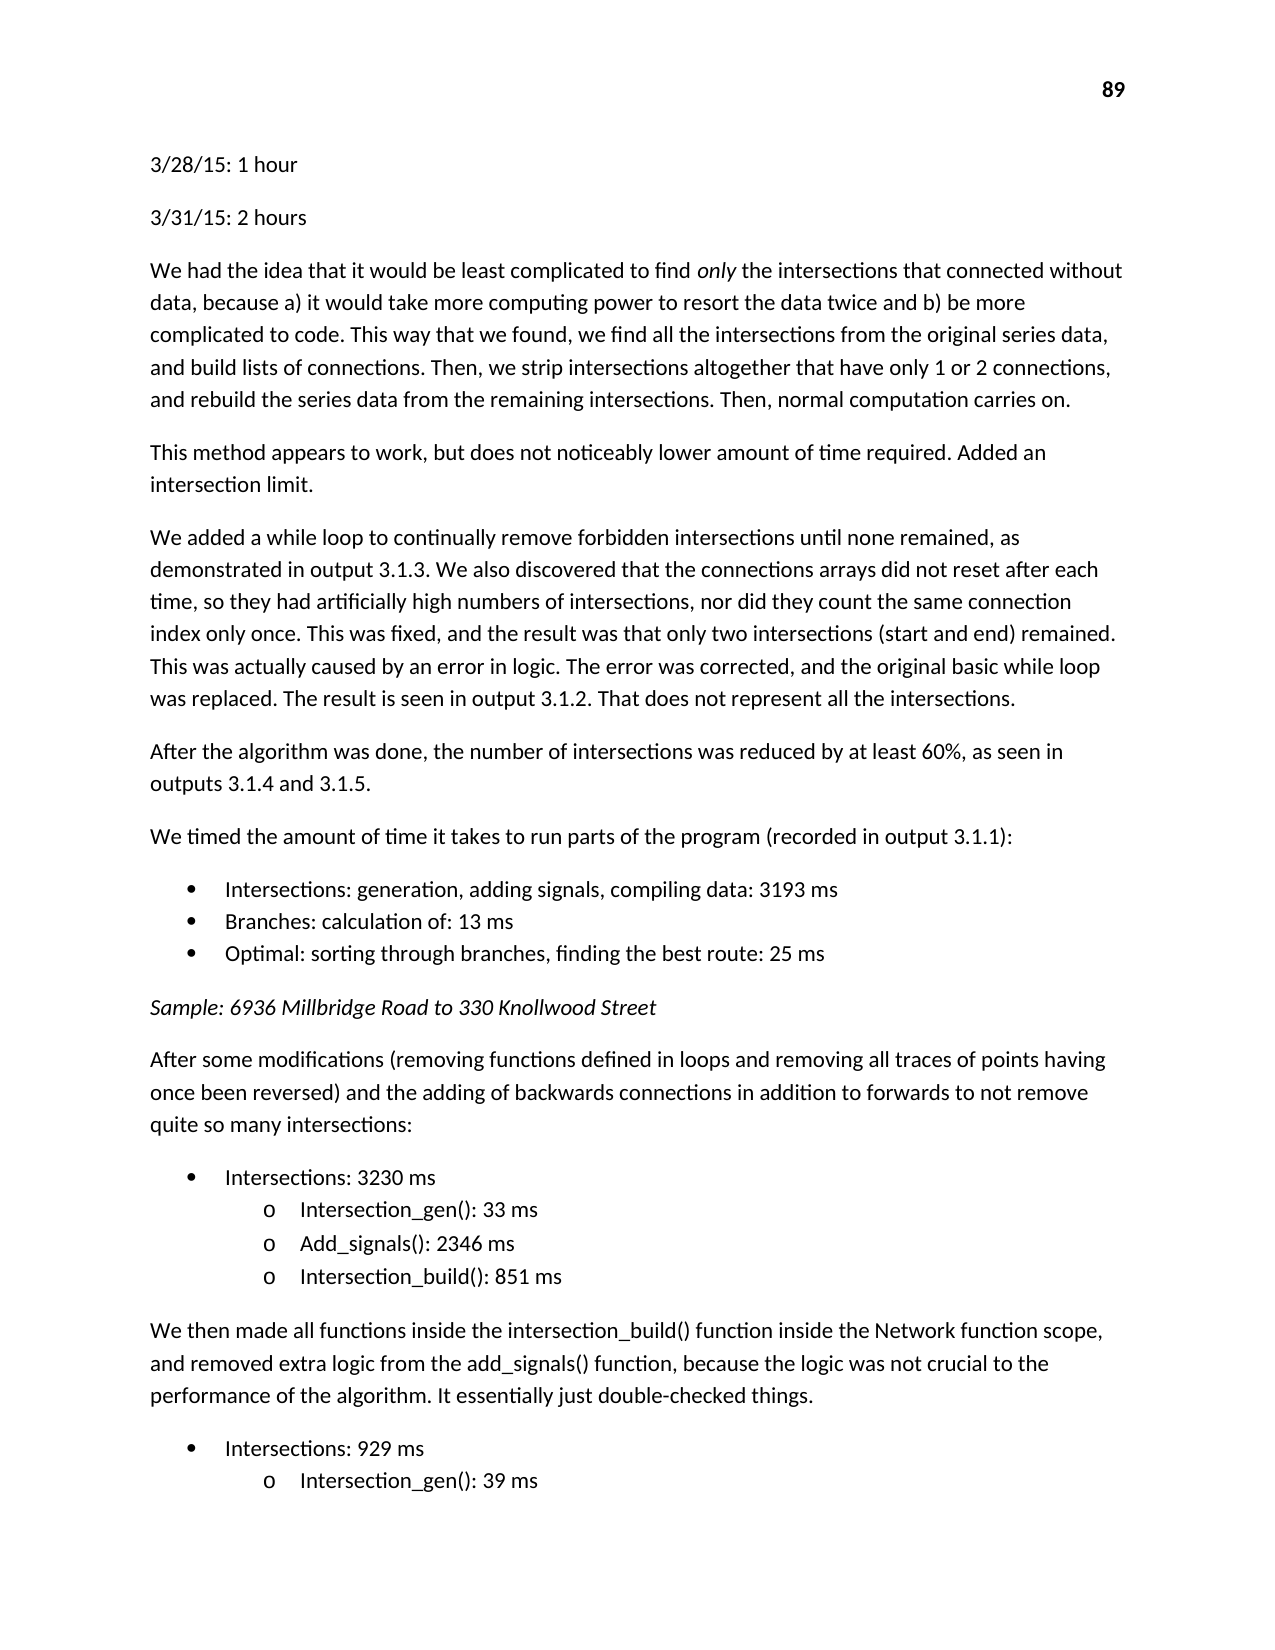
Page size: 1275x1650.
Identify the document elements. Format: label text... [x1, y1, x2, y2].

text 3/31/15: 2 hours [150, 203, 1125, 231]
text We had the idea that it would be least complicated to find only the intersections that connected without data, because a) it would take more computing power to resort the data twice and b) be more complicated to code. This way that we found, we find all the intersections from the original series data, and build lists of connections. Then, we strip intersections altogether that have only 1 or 2 connections, and rebuild the series data from the remaining intersections. Then, normal computation carries on. [150, 256, 1125, 413]
text After some modifications (removing functions defined in loops and removing all traces of points having once been reversed) and the adding of backwards connections in addition to forwards to not remove quite so many intersections: [150, 1046, 1125, 1138]
text We then made all functions inside the intersection_build() function inside the Network function scope, and removed extra logic from the add_signals() function, because the logic was not crucial to the performance of the algorithm. It essentially just double-checked things. [150, 1317, 1125, 1409]
list Intersection_gen(): 33 ms [262, 1195, 1125, 1224]
list Add_signals(): 2346 ms [262, 1229, 1125, 1258]
list Intersections: 929 ms [187, 1434, 1125, 1462]
text 3/28/15: 1 hour [150, 150, 1125, 178]
text We added a while loop to continually remove forbidden intersections until none remained, as demonstrated in output 3.1.3. We also discovered that the connections arrays did not reset after each time, so they had artificially high numbers of intersections, nor did they count the same connection index only once. This was fixed, and the result was that only two intersections (start and end) remained. This was actually caused by an error in logic. The error was corrected, and the original basic while loop was replaced. The result is seen in output 3.1.2. That does not represent all the intersections. [150, 523, 1125, 712]
list Intersections: generation, adding signals, compiling data: 3193 ms [187, 875, 1125, 903]
text We timed the amount of time it takes to run parts of the program (recorded in output 3.1.1): [150, 822, 1125, 850]
list Intersection_gen(): 39 ms [262, 1466, 1125, 1495]
text Sample: 6936 Millbridge Road to 330 Knollwood Street [150, 993, 1125, 1021]
list Branches: calculation of: 13 ms [187, 907, 1125, 935]
list Intersections: 3230 ms [187, 1163, 1125, 1191]
list Intersection_build(): 851 ms [262, 1262, 1125, 1291]
text This method appears to work, but does not noticeably lower amount of time required. Added an intersection limit. [150, 438, 1125, 498]
text After the algorithm was done, the number of intersections was reduced by at least 60%, as seen in outputs 3.1.4 and 3.1.5. [150, 737, 1125, 797]
list Optimal: sorting through branches, finding the best route: 25 ms [187, 939, 1125, 968]
